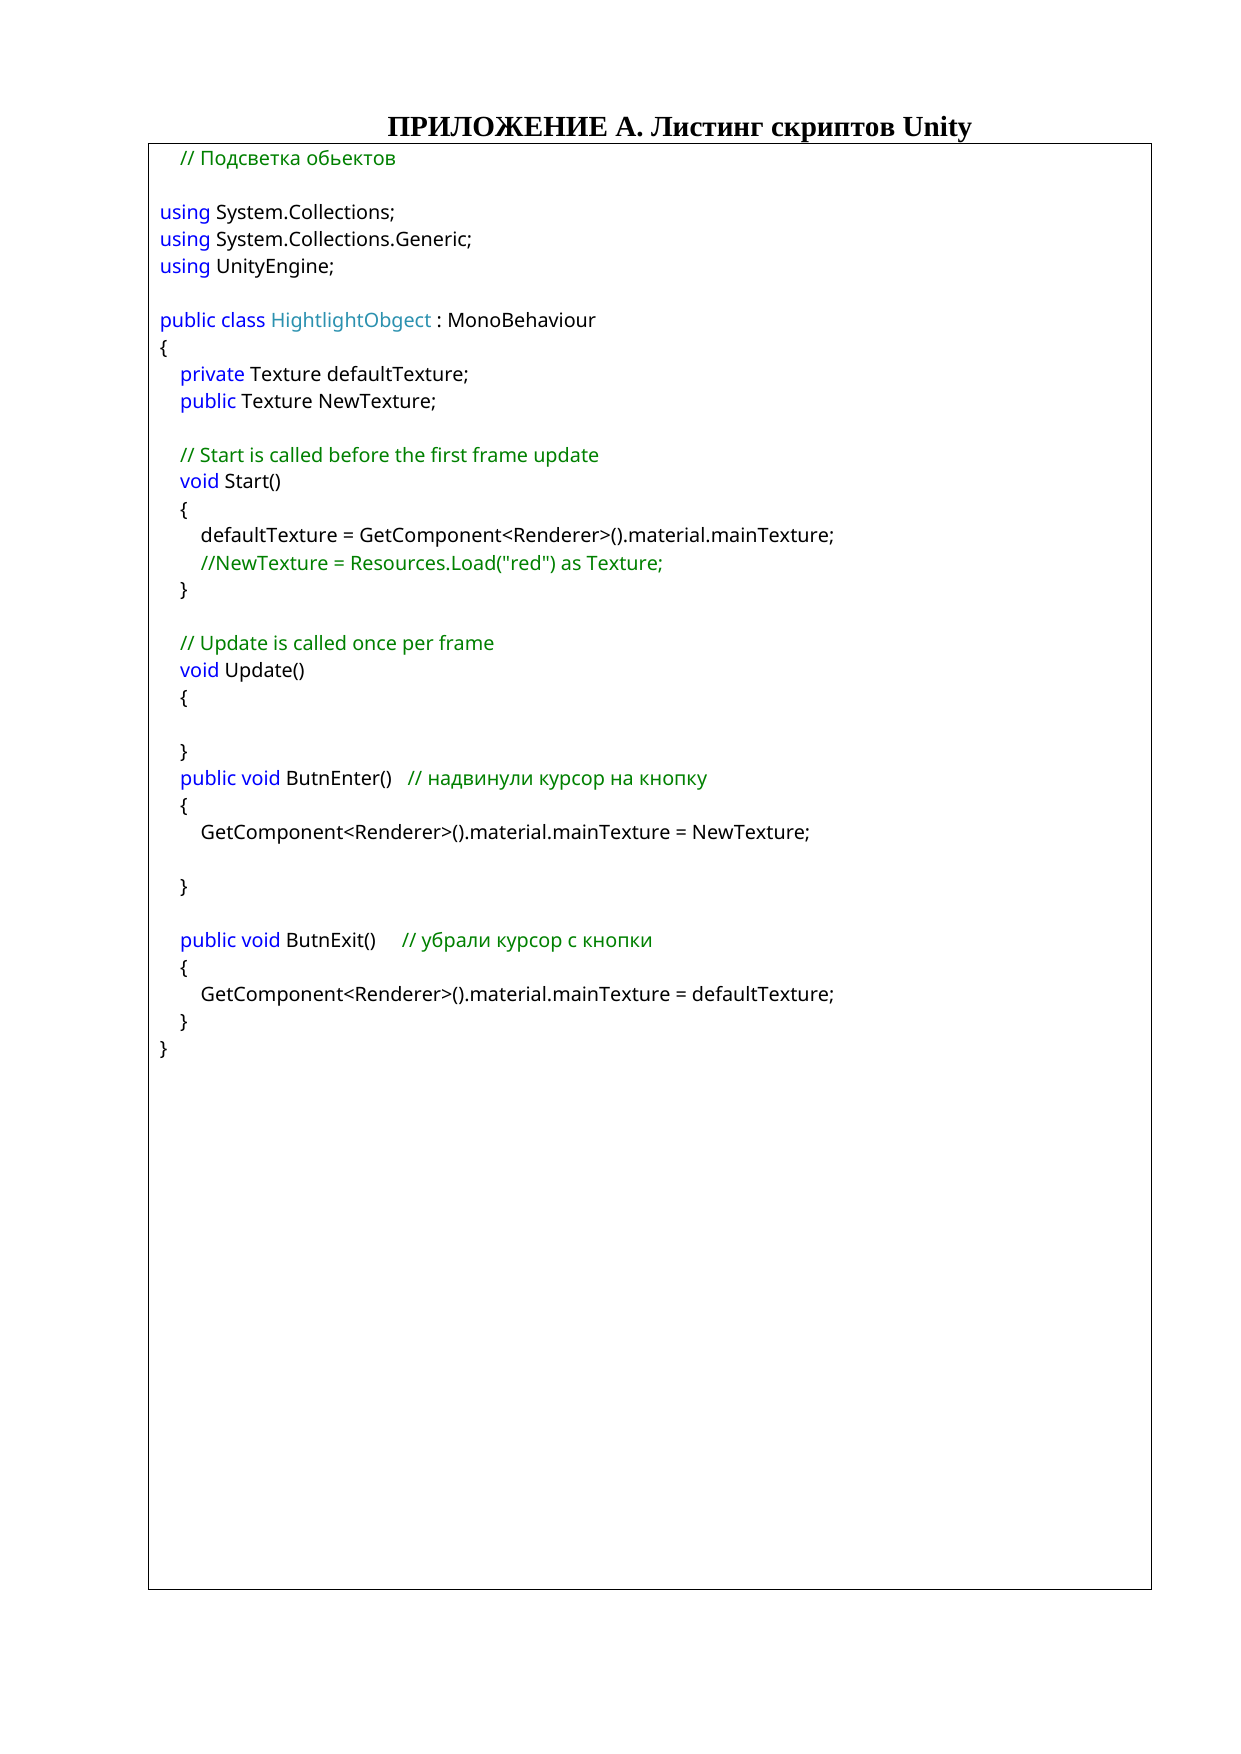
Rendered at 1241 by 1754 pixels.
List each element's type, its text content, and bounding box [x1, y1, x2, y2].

subtitle ПРИЛОЖЕНИЕ A. Листинг скриптов Unity [208, 109, 1152, 143]
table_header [149, 144, 1151, 1588]
